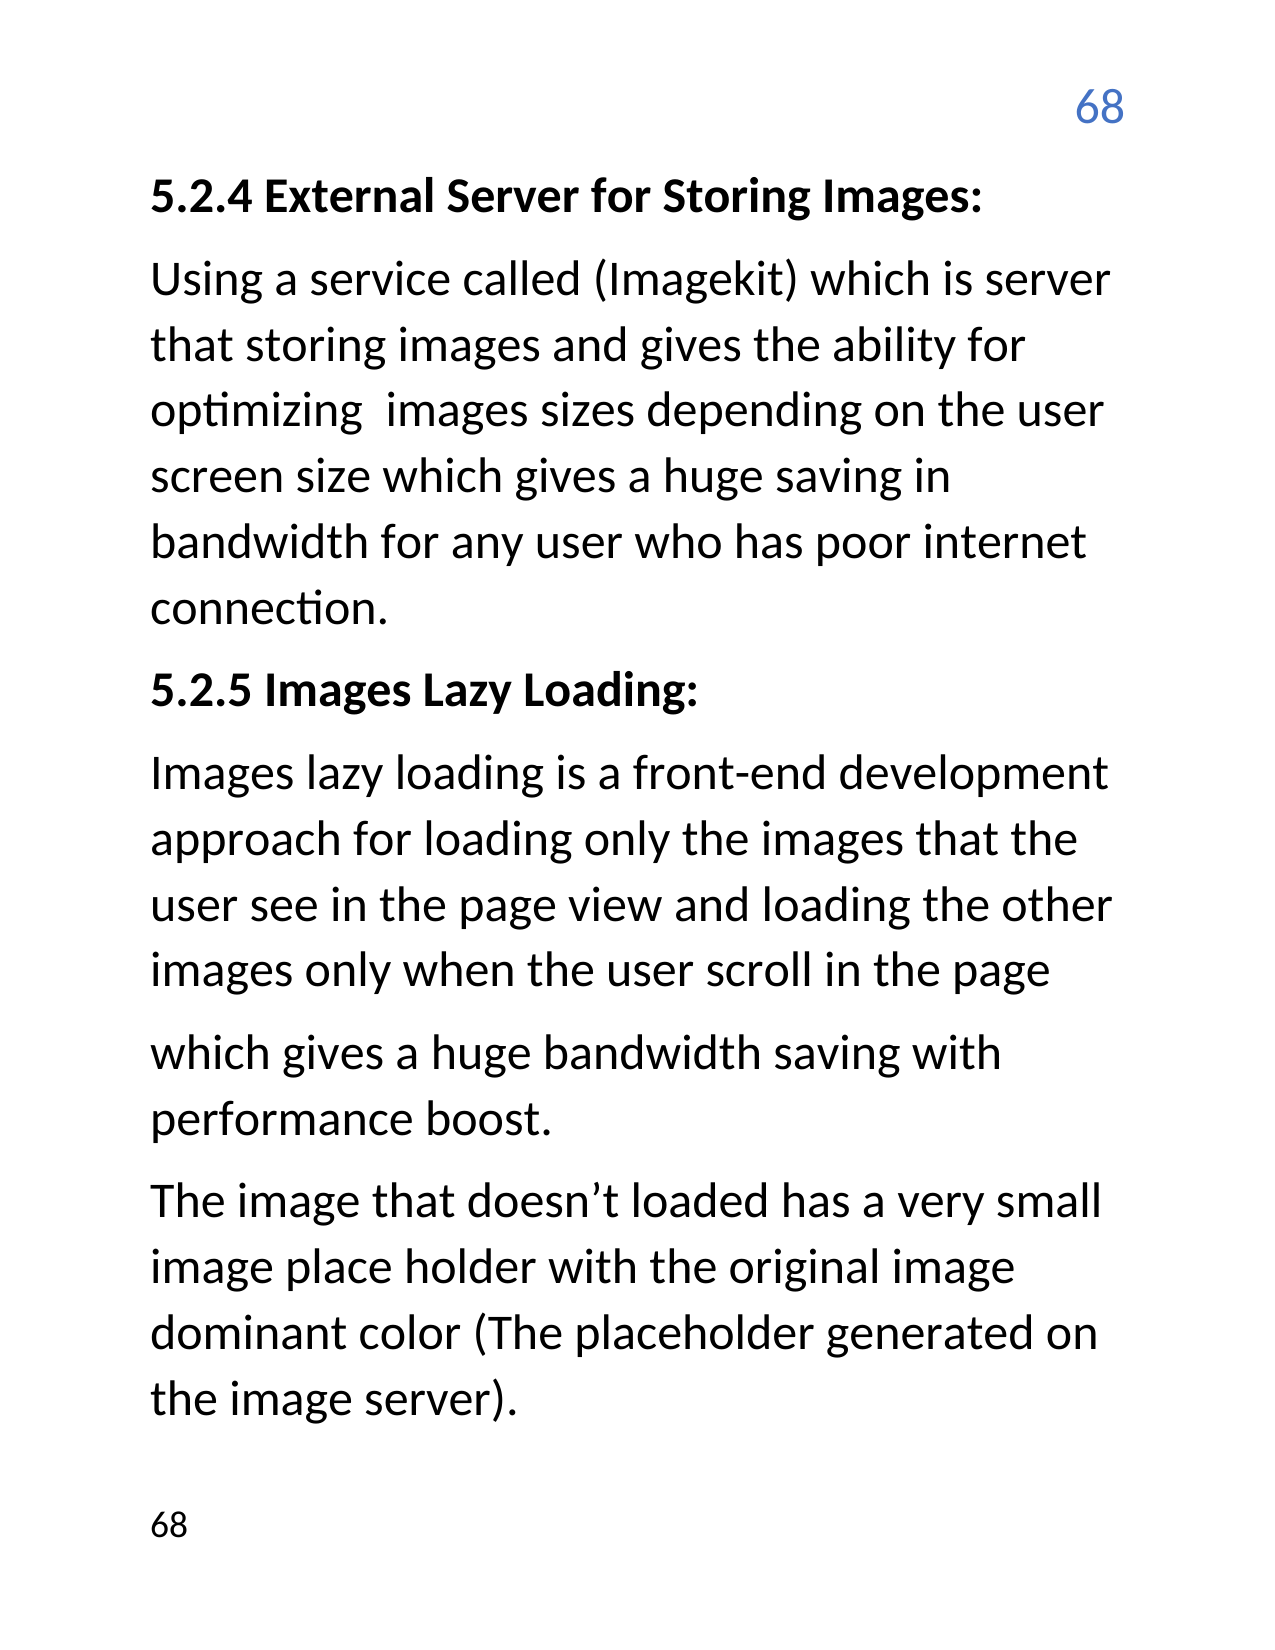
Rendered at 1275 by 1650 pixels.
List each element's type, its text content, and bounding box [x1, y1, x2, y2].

text Images lazy loading is a front-end development approach for loading only the images that the user see in the page view and loading the other images only when the user scroll in the page [150, 741, 1125, 999]
text Using a service called (Imagekit) which is server that storing images and gives the ability for optimizing images sizes depending on the user screen size which gives a huge saving in bandwidth for any user who has poor internet connection. [150, 247, 1125, 637]
text 5.2.5 Images Lazy Loading: [150, 658, 1125, 719]
text which gives a huge bandwidth saving with performance boost. [150, 1021, 1125, 1148]
text The image that doesn’t loaded has a very small image place holder with the original image dominant color (The placeholder generated on the image server). [150, 1169, 1125, 1428]
text 5.2.4 External Server for Storing Images: [150, 164, 1125, 225]
